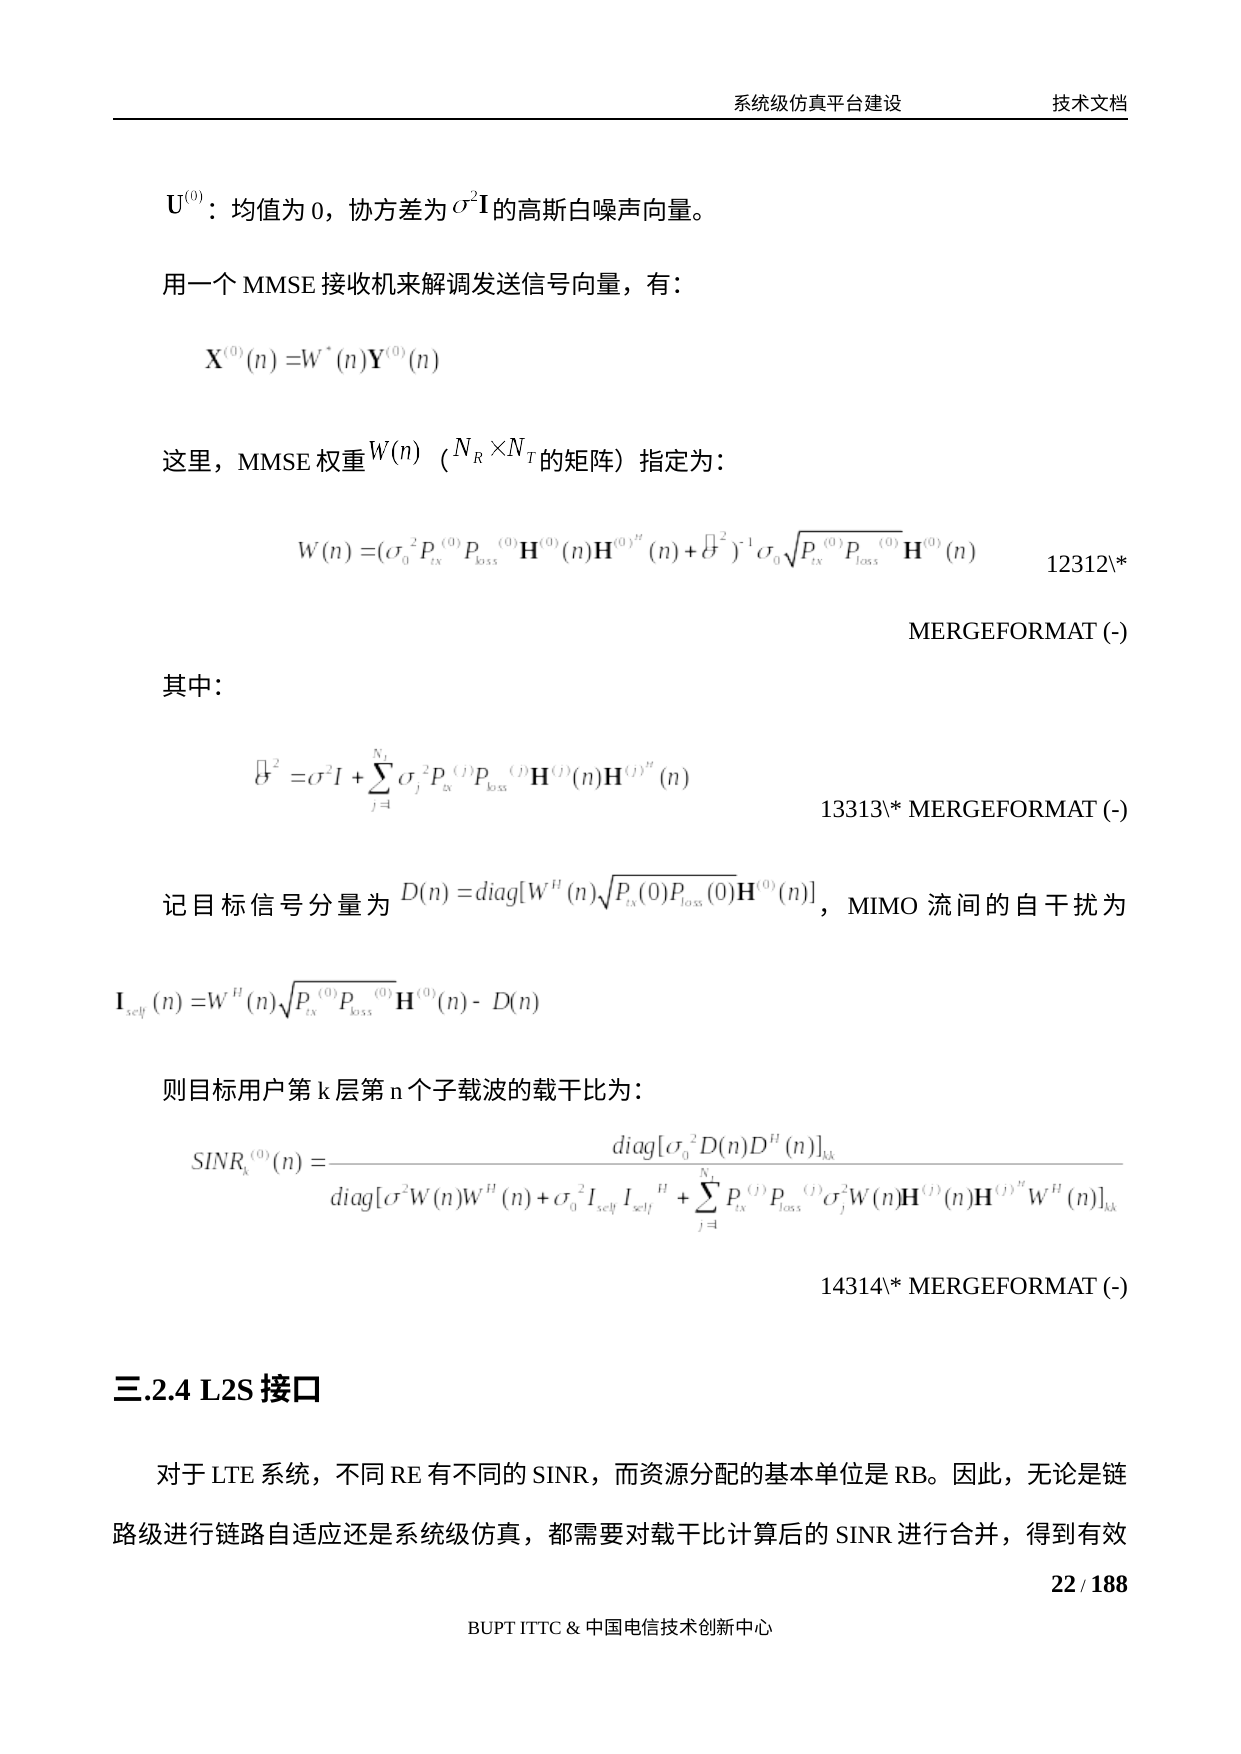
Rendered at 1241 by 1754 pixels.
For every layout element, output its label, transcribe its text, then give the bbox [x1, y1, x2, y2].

text 用一个MMSE接收机来解调发送信号向量，有： [112, 263, 1128, 302]
subtitle L2S接口 [112, 1347, 1128, 1426]
text ：均值为0，协方差为的高斯白噪声向量。 [112, 165, 1128, 244]
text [112, 1453, 1128, 1552]
text 这里，MMSE权重（的矩阵）指定为： [112, 414, 1128, 494]
text 则目标用户第k层第n个子载波的载干比为： [112, 1069, 1128, 1109]
text 记目标信号分量为，MIMO流间的自干扰为 [112, 856, 1128, 1055]
text 其中： [112, 665, 1128, 705]
